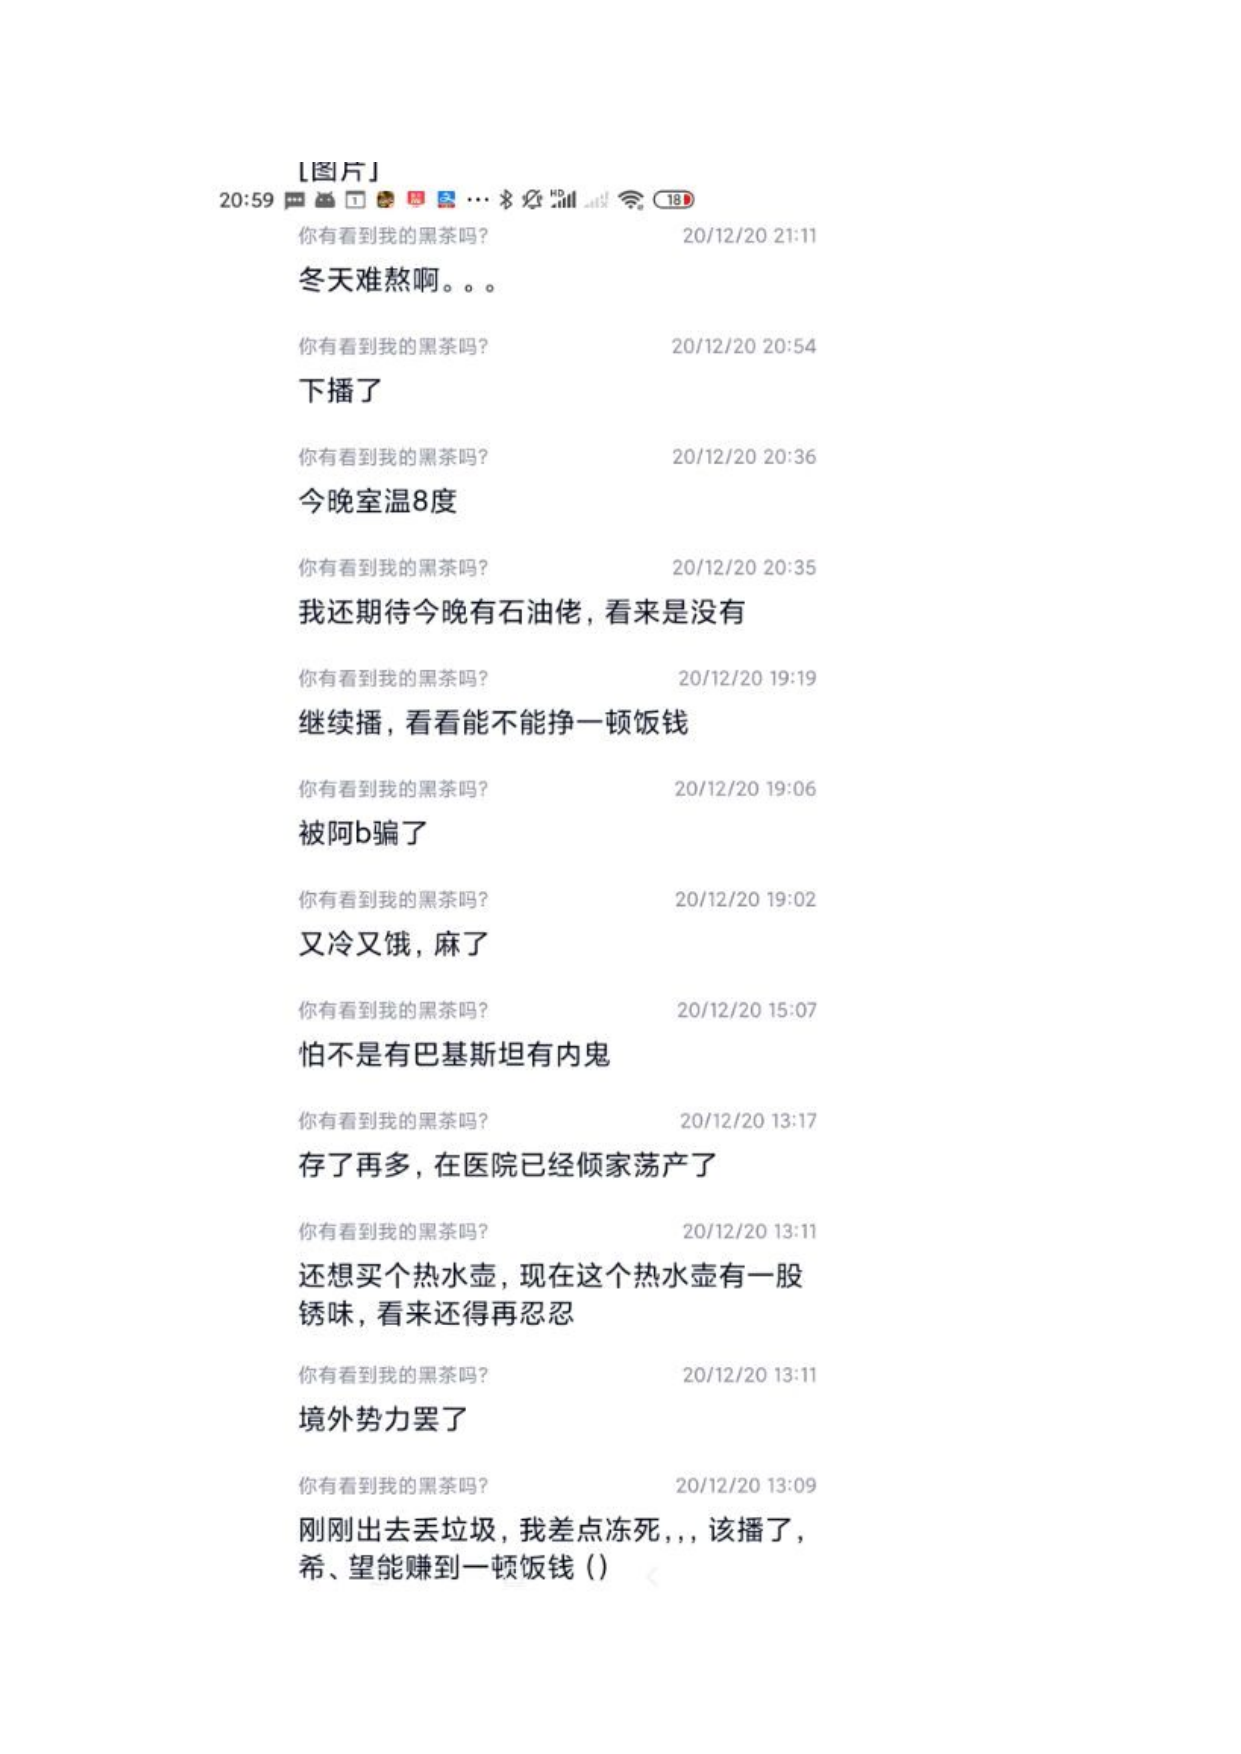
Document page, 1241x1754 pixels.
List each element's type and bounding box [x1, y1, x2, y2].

picture [187, 162, 842, 1592]
